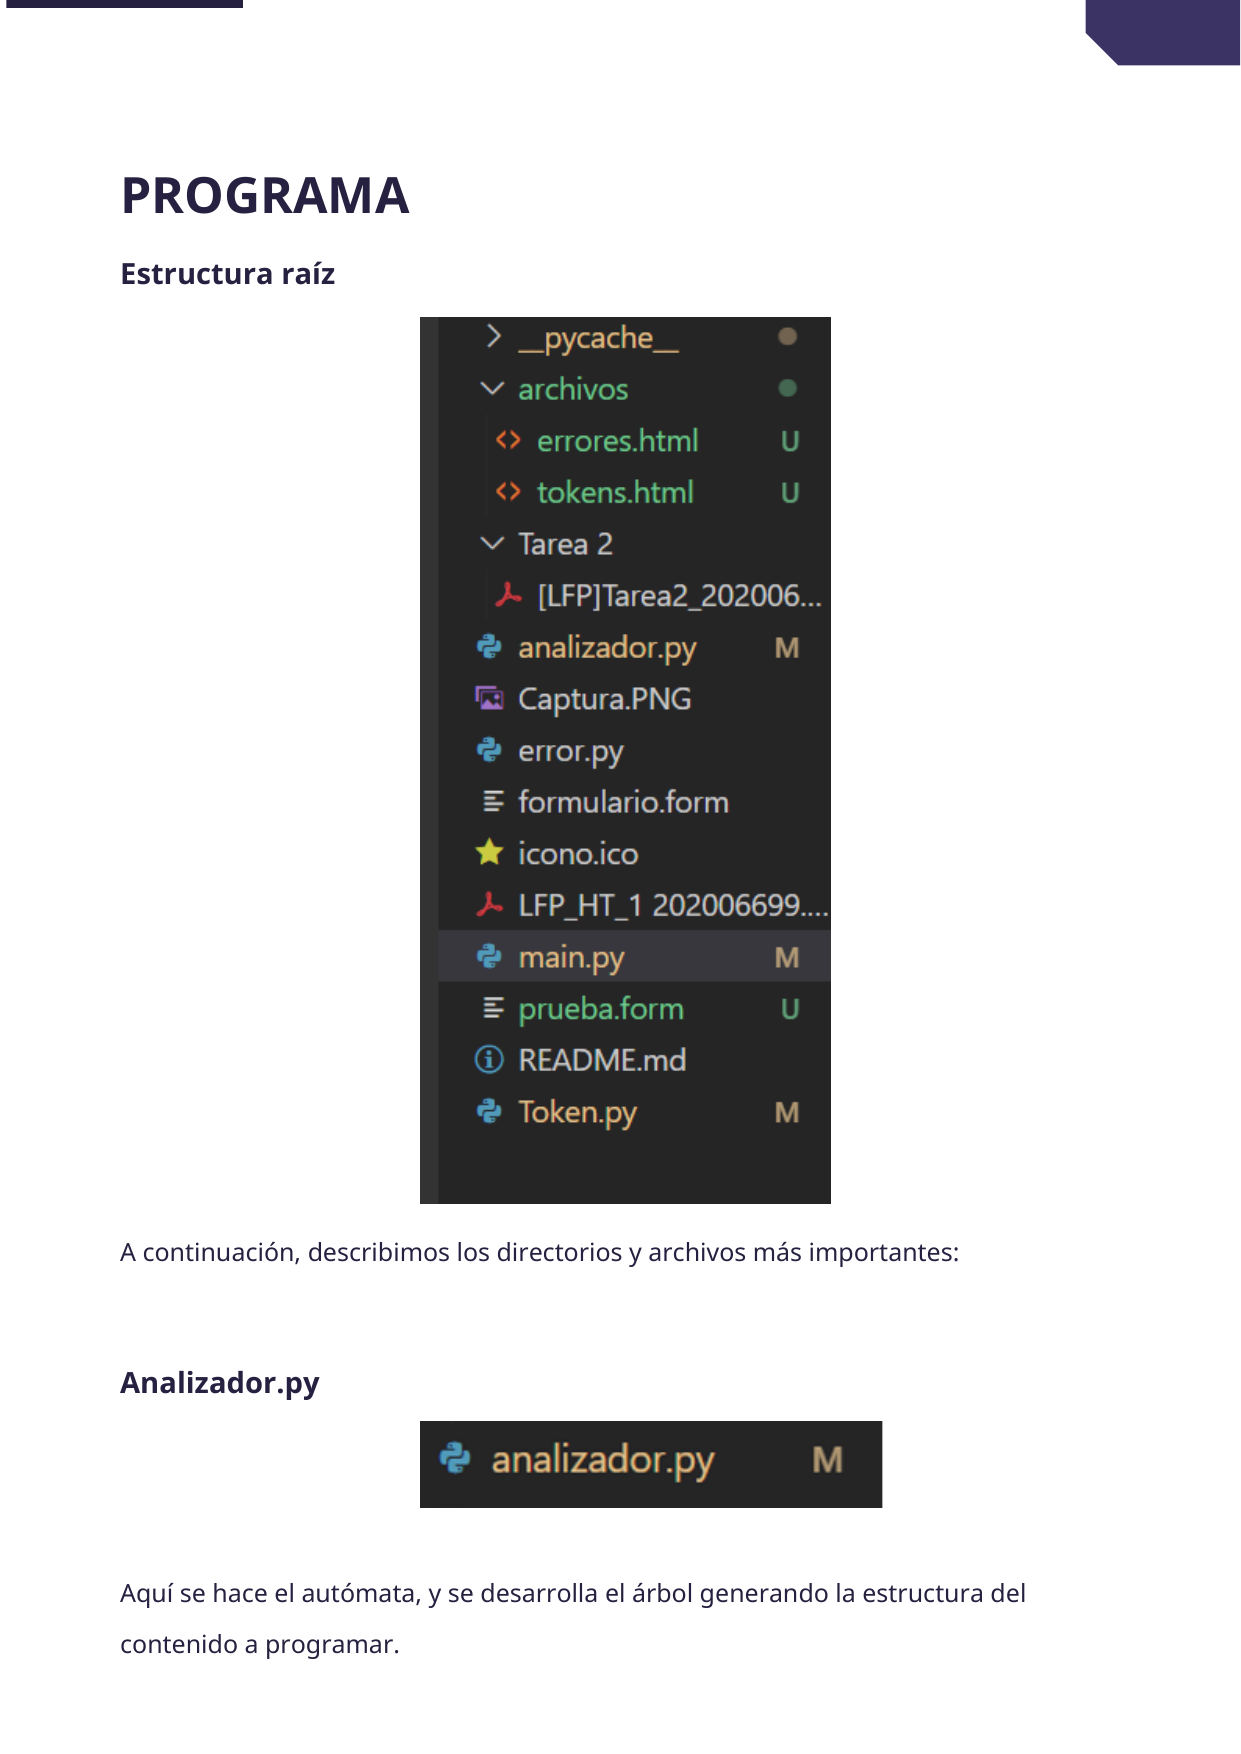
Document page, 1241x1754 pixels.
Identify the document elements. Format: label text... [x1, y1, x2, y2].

picture [420, 1421, 906, 1508]
text Aquí se hace el autómata, y se desarrolla el árbol generando la estructura del contenido a programar. [120, 1575, 1120, 1661]
subtitle Analizador.py [120, 1362, 1120, 1402]
picture [420, 317, 831, 1204]
subtitle Programa [120, 160, 1120, 228]
subtitle A continuación, describimos los directorios y archivos más importantes: [120, 1235, 1120, 1269]
subtitle Estructura raíz [120, 253, 1120, 293]
